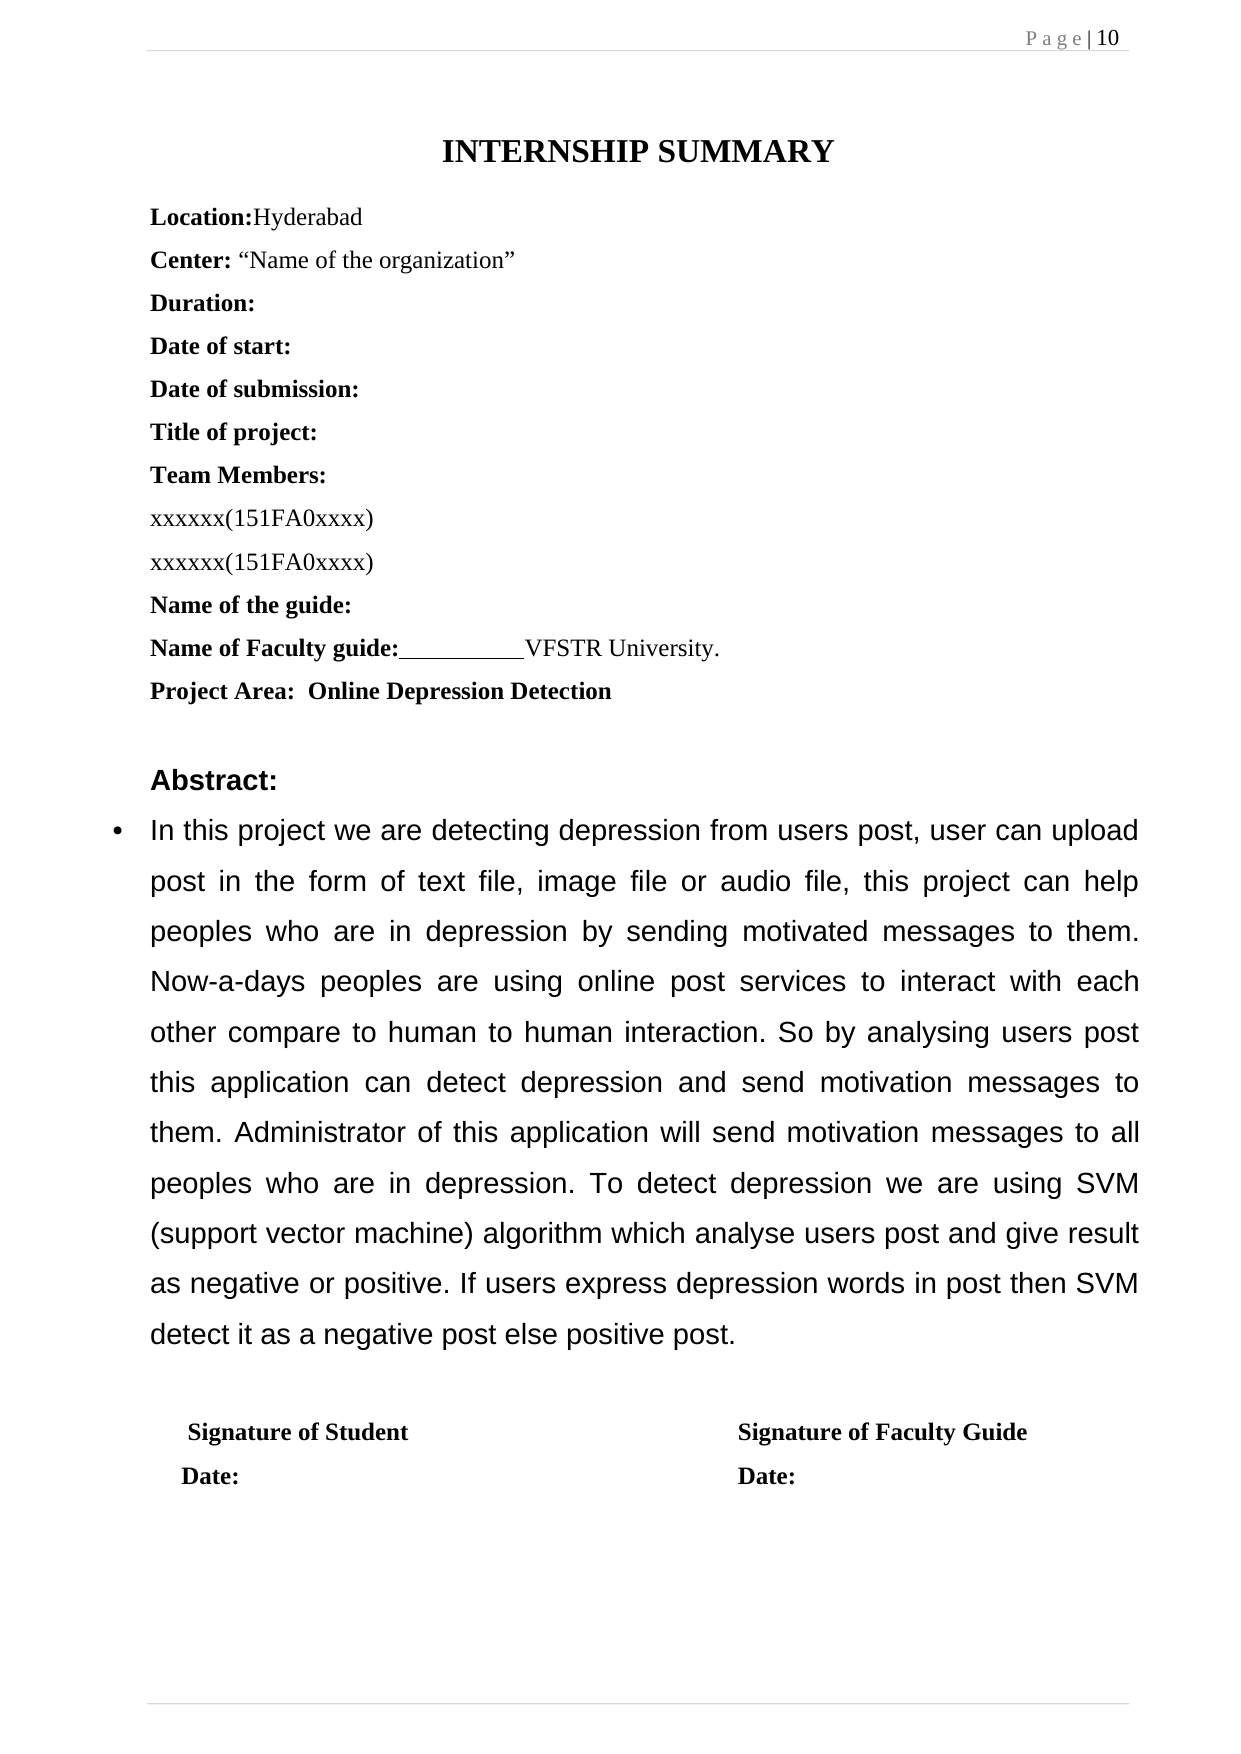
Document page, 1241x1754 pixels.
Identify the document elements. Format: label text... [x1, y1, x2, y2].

text xxxxxx(151FA0xxxx) xxxxxx(151FA0xxxx) Name of the guide: [150, 503, 375, 618]
text Abstract: [150, 763, 798, 796]
text Date of submission: [150, 374, 1209, 403]
text INTERNSHIP SUMMARY [190, 132, 1087, 170]
text Team Members: [150, 461, 1209, 489]
text Location:Hyderabad [150, 202, 1209, 231]
text Name of Faculty guide: VFSTR University. Project Area: Online Depression Detection [150, 633, 798, 705]
text Date of start: [150, 331, 1209, 360]
text Signature of Student Signature of Faculty Guide [150, 1417, 1209, 1446]
list In this project we are detecting depression from users post, user can upload post in the form of text file, image file or audio file, this project can help peoples who are in depression by sending motivated messages to them. Now-a-days peoples are using online post services to interact with each other compare to human to human interaction. So by analysing users post this application can detect depression and send motivation messages to them. Administrator of this application will send motivation messages to all peoples who are in depression. To detect depression we are using SVM (support vector machine) algorithm which analyse users post and give result as negative or positive. If users express depression words in post then SVM detect it as a negative post else positive post. [112, 813, 1141, 1350]
text Title of project: [150, 417, 1209, 446]
text Center: “Name of the organization” [150, 245, 1209, 273]
text Duration: [150, 288, 1209, 317]
text Date: Date: [150, 1461, 1209, 1489]
